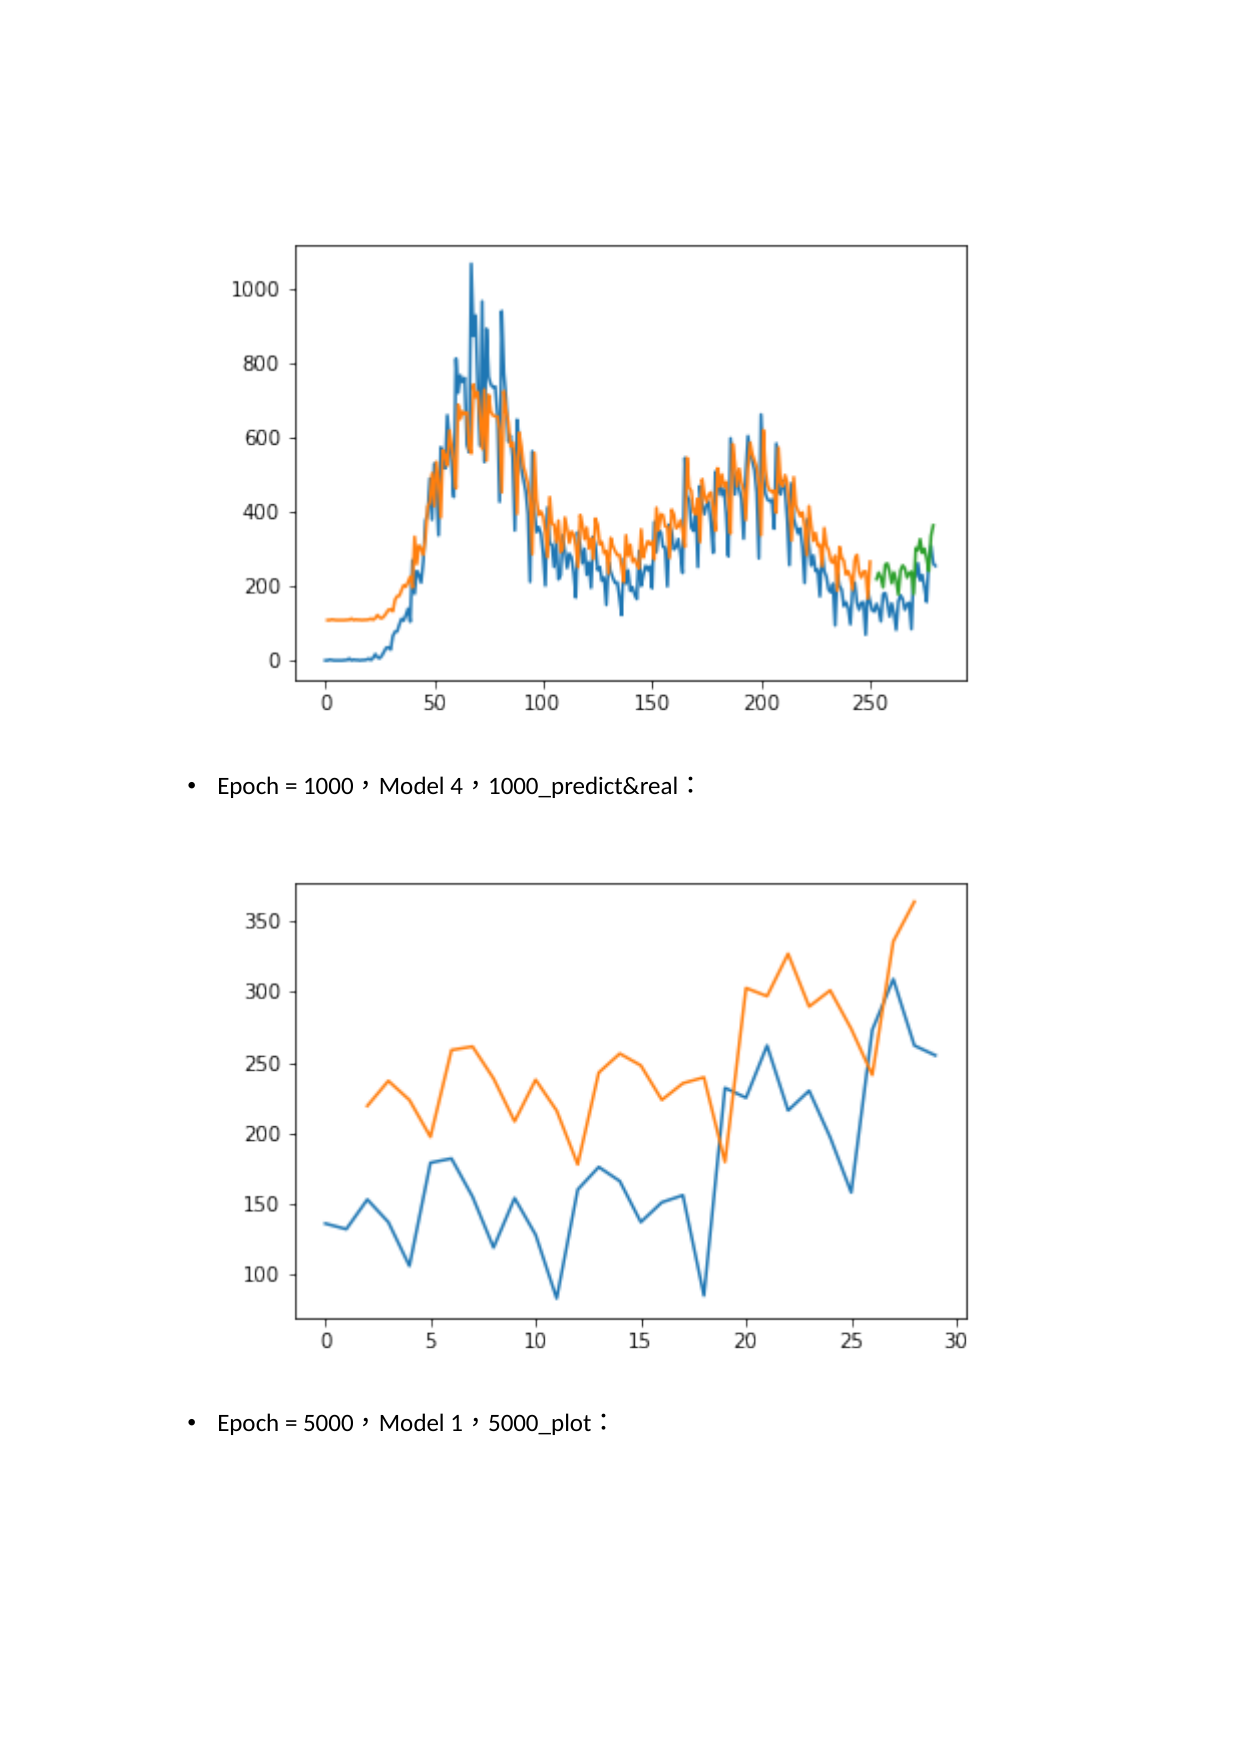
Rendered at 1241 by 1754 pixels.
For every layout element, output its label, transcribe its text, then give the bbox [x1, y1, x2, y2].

picture [187, 813, 1053, 1391]
list Epoch = 1000，Model 4，1000_predict&real： [187, 764, 1053, 802]
picture [187, 176, 1053, 753]
list Epoch = 5000，Model 1，5000_plot： [187, 1402, 1053, 1439]
